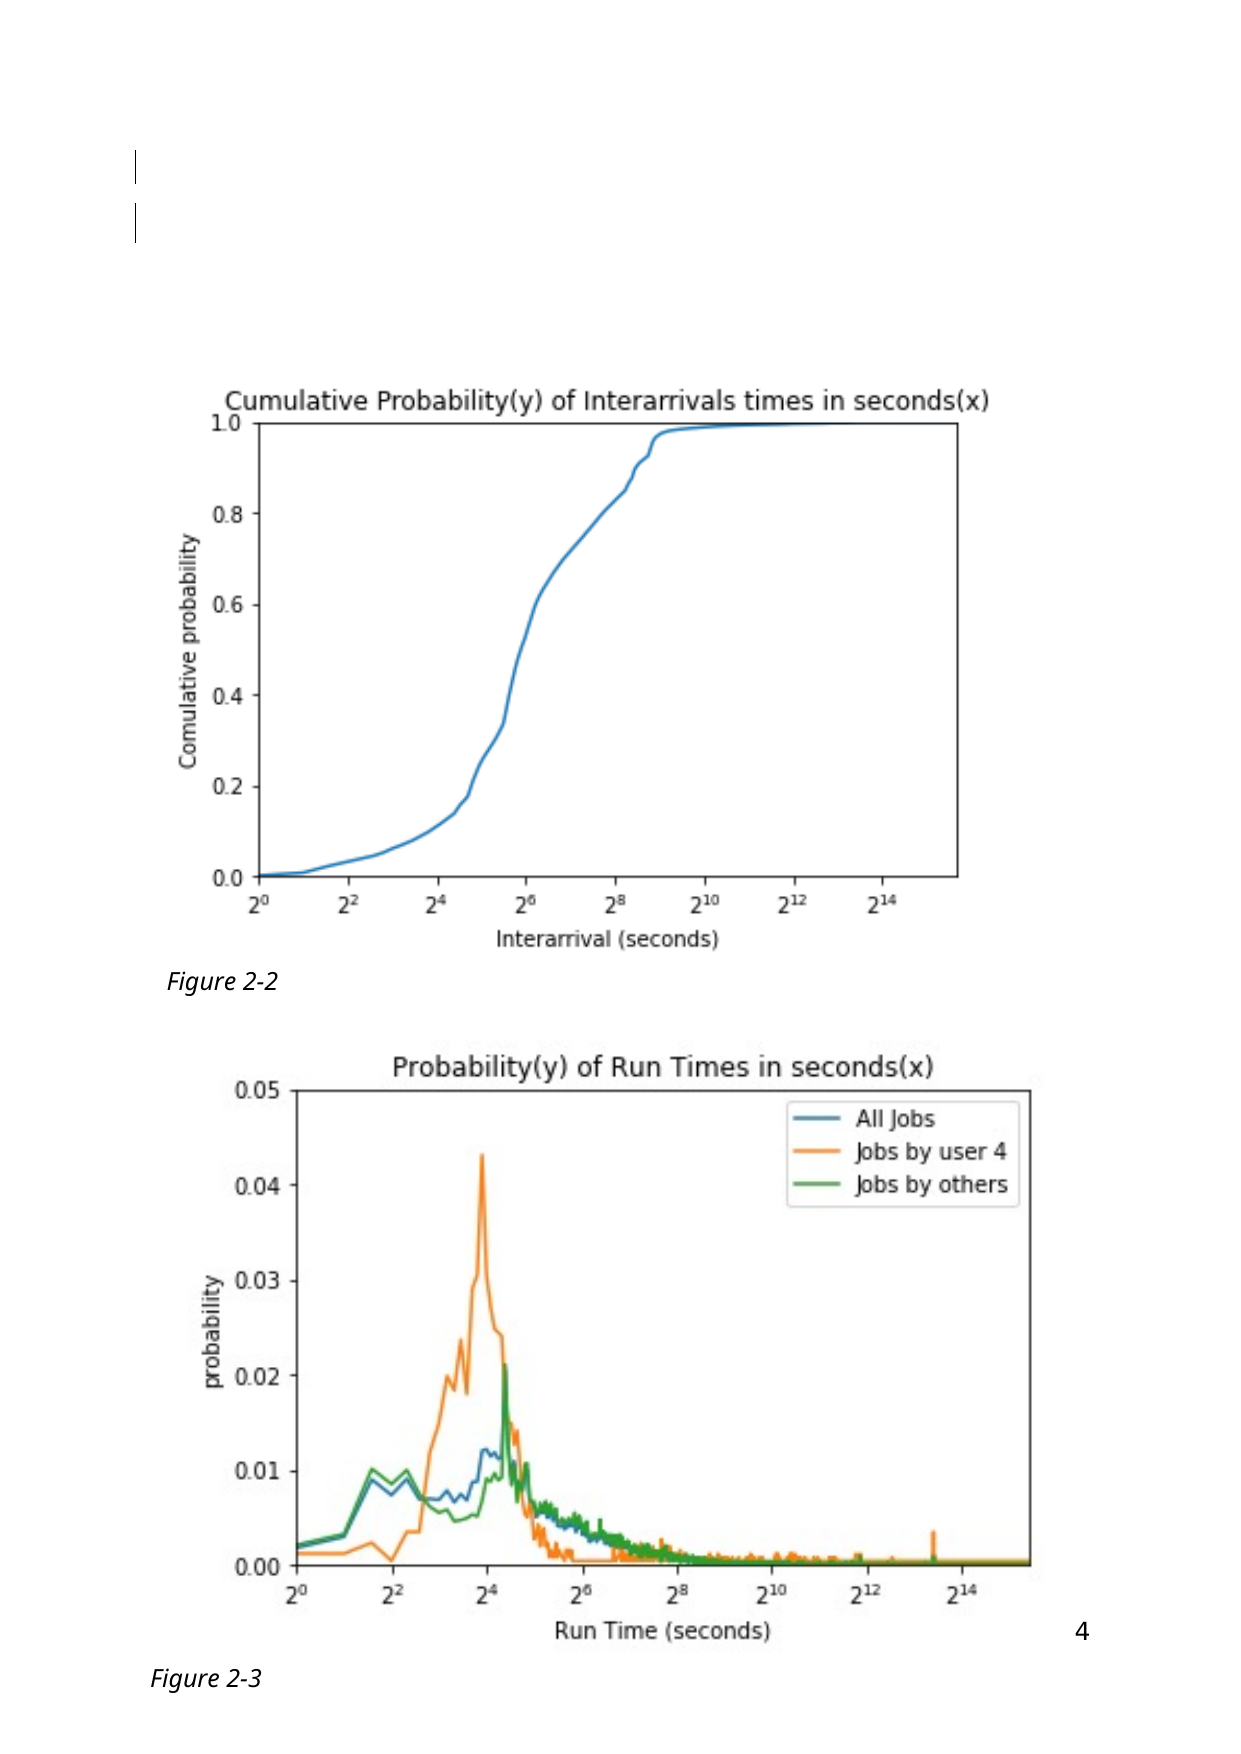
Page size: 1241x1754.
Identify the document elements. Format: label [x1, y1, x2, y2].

picture [167, 376, 1005, 964]
picture [187, 1040, 1045, 1657]
